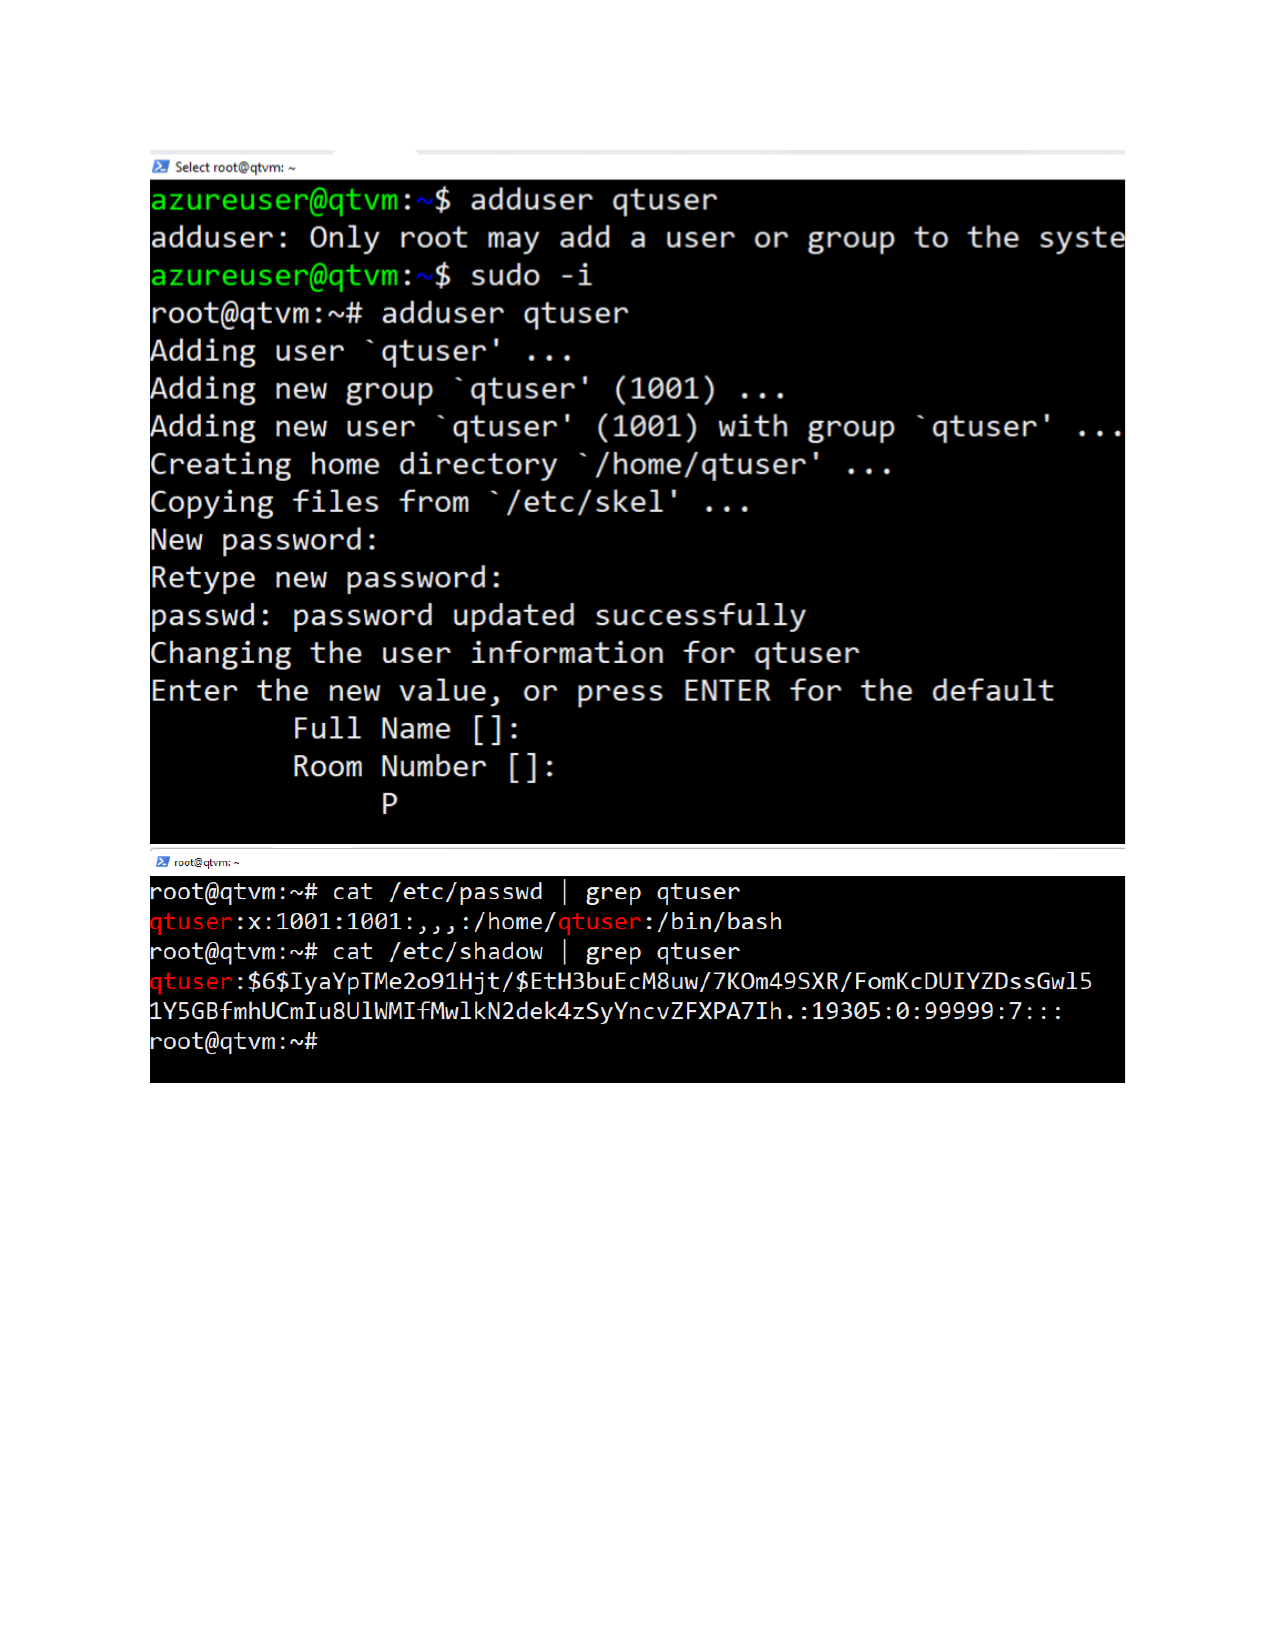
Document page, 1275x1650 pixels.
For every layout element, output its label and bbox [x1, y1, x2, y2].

picture [150, 150, 1125, 844]
picture [150, 847, 1125, 1083]
